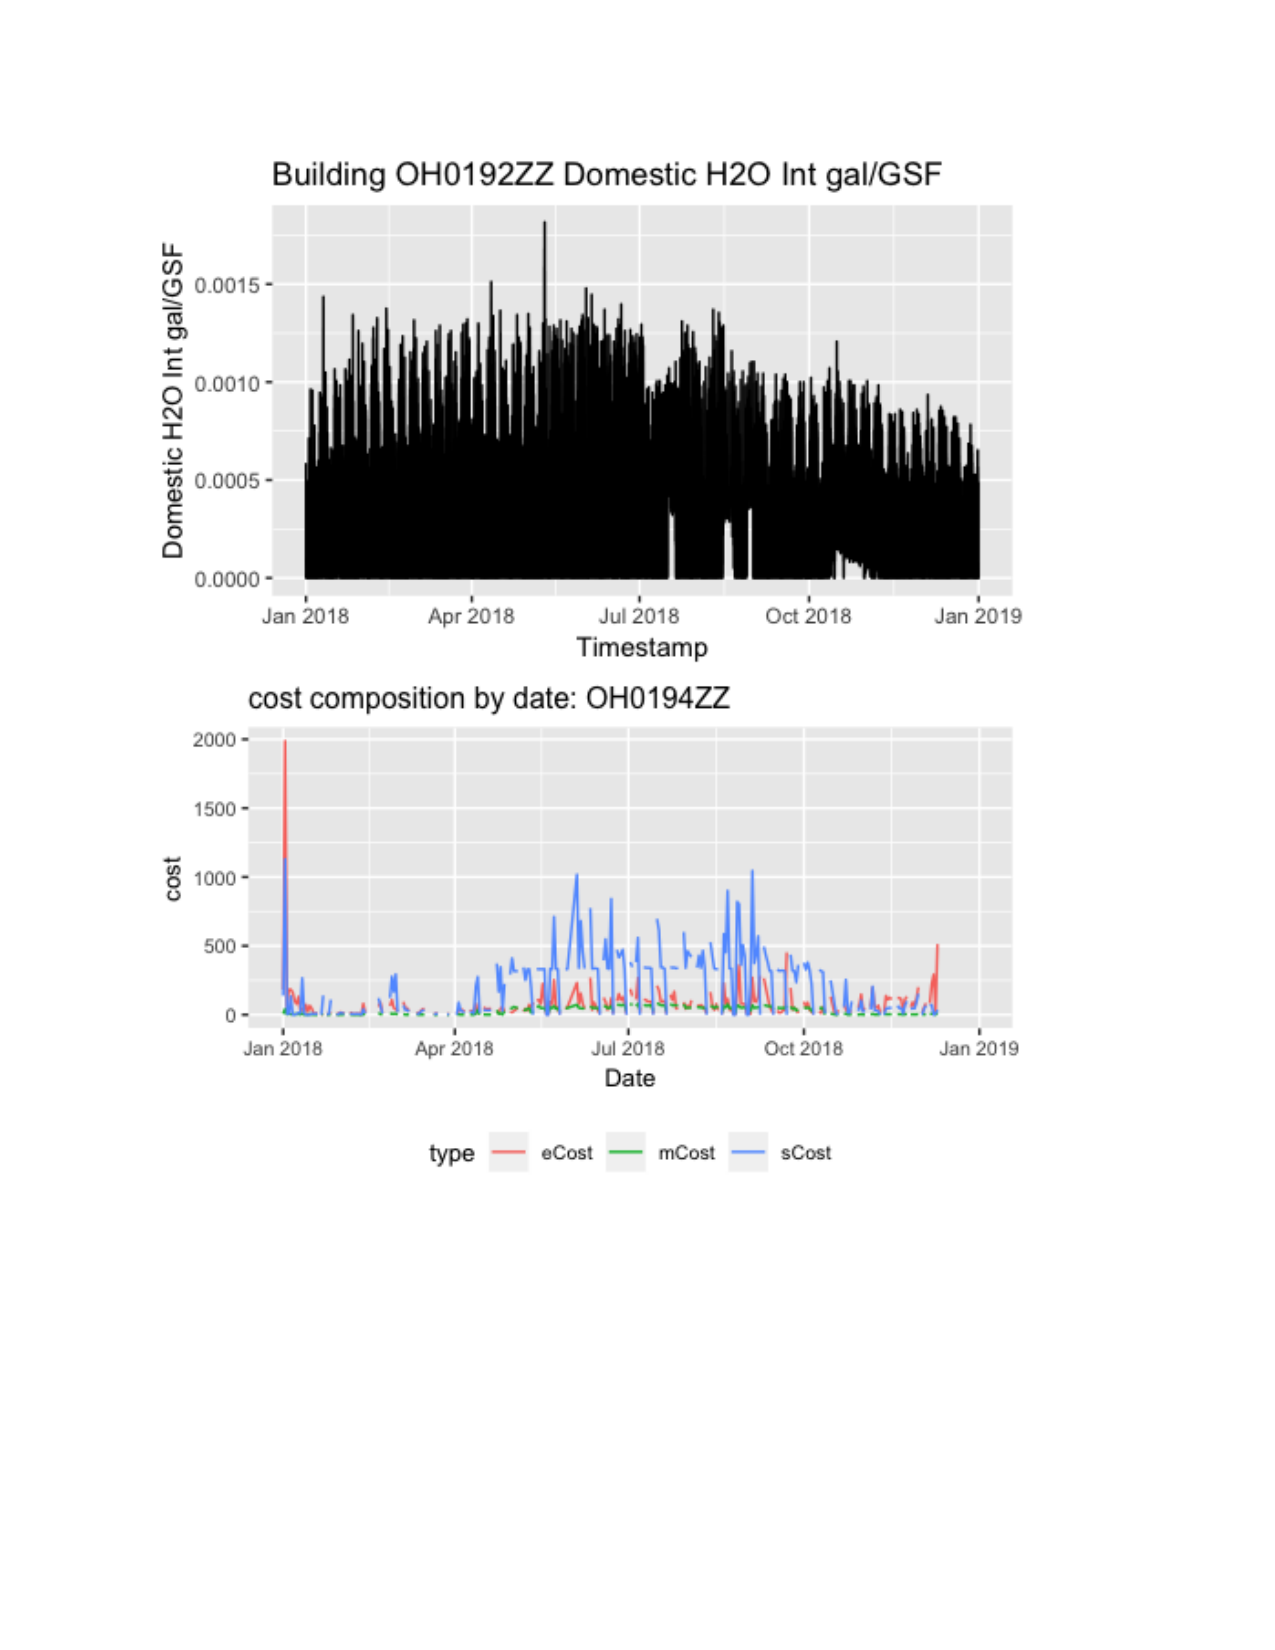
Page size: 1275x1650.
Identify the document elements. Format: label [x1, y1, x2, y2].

picture [150, 150, 1025, 1200]
